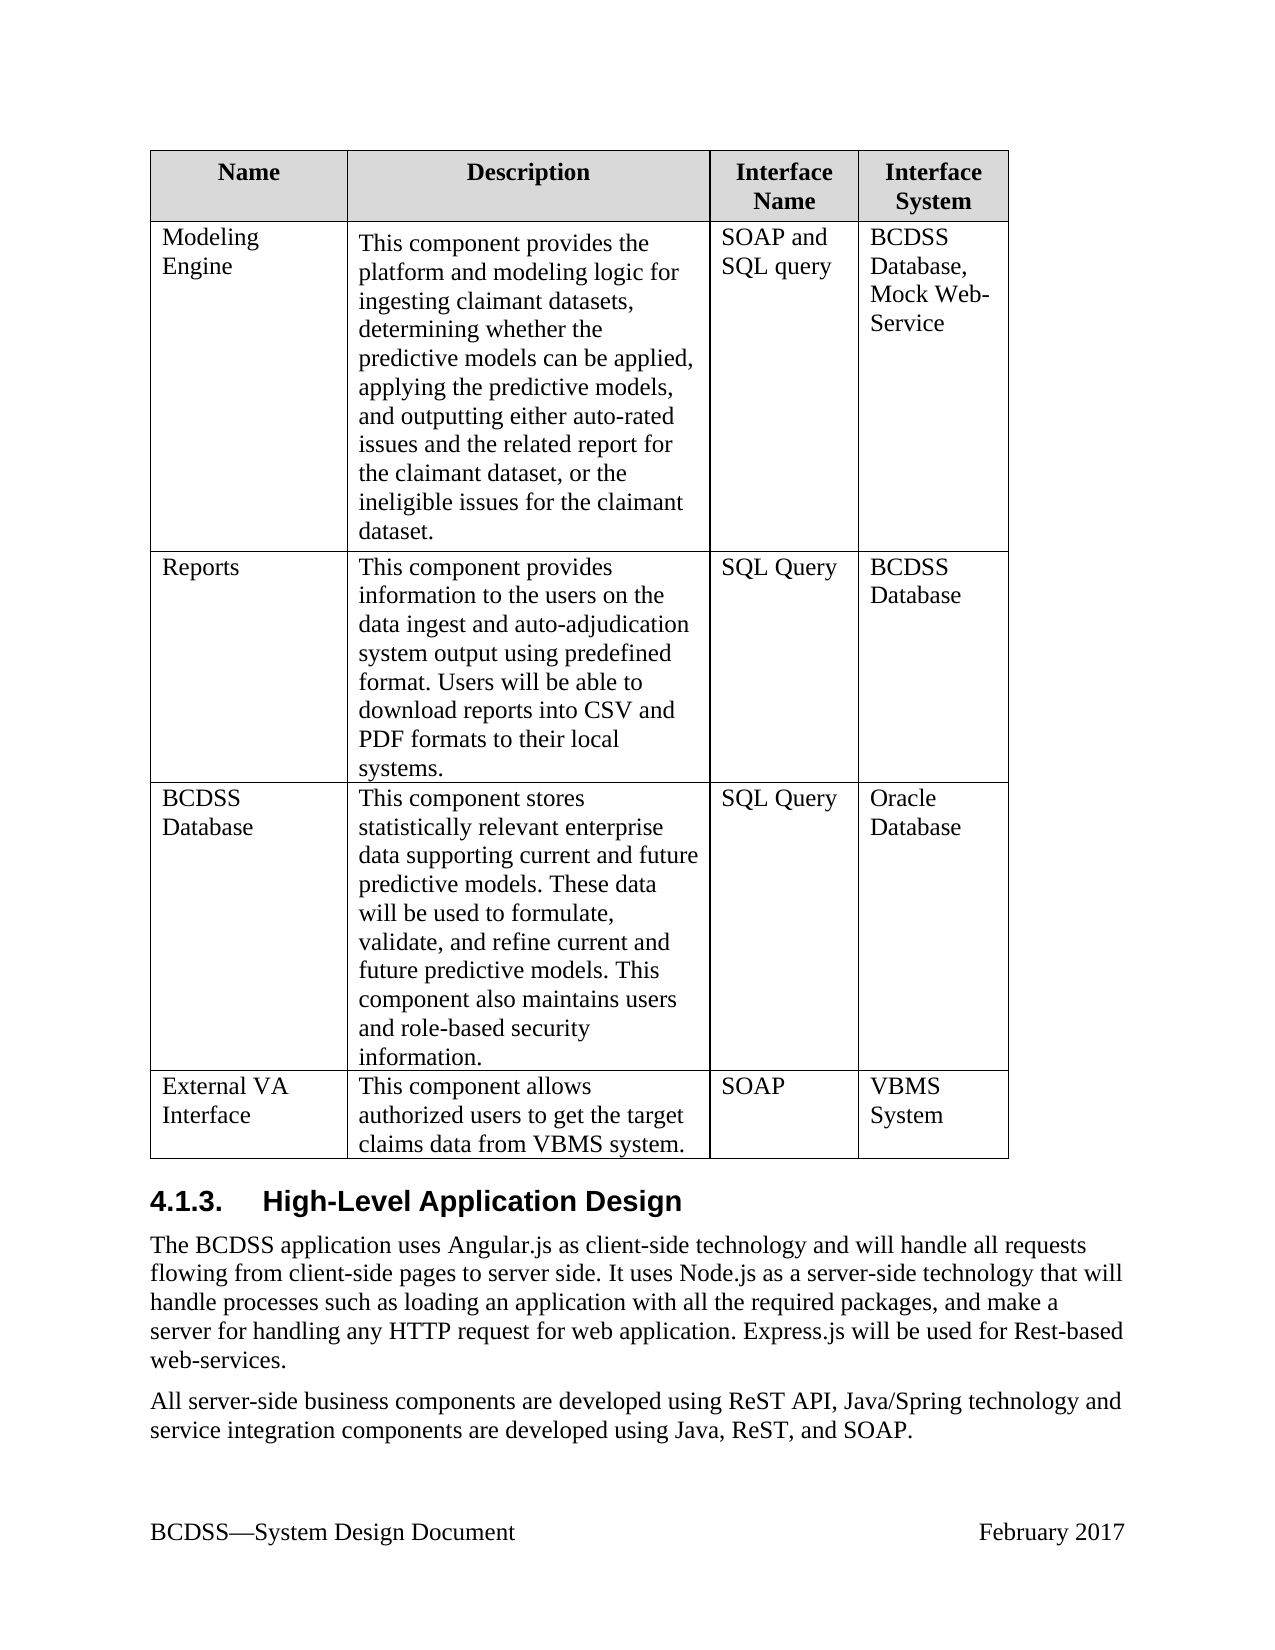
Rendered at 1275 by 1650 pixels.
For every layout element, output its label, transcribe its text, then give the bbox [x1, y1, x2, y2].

table_cell Modeling Engine [151, 222, 347, 551]
table_cell SOAP and SQL query [711, 222, 858, 551]
table_header Interface Name [711, 151, 858, 221]
table_header Name [151, 151, 347, 221]
table_cell VBMS System [859, 1071, 1008, 1158]
table_cell SQL Query [711, 783, 858, 1070]
table_cell This component provides information to the users on the data ingest and auto-adjudication system output using predefined format. Users will be able to download reports into CSV and PDF formats to their local systems. [348, 552, 709, 782]
table_header Interface System [859, 151, 1008, 221]
text All server-side business components are developed using ReST API, Java/Spring technology and service integration components are developed using Java, ReST, and SOAP. [150, 1386, 1125, 1443]
table_cell Reports [151, 552, 347, 782]
table_cell External VA Interface [151, 1071, 347, 1158]
table_cell BCDSS Database [151, 783, 347, 1070]
table_cell This component allows authorized users to get the target claims data from VBMS system. [348, 1071, 709, 1158]
table_cell SOAP [711, 1071, 858, 1158]
table_header Description [348, 151, 709, 221]
subtitle High-Level Application Design [150, 1184, 1125, 1217]
table_cell BCDSS Database, Mock Web-Service [859, 222, 1008, 551]
table_cell This component provides the platform and modeling logic for ingesting claimant datasets, determining whether the predictive models can be applied, applying the predictive models, and outputting either auto-rated issues and the related report for the claimant dataset, or the ineligible issues for the claimant dataset. [348, 222, 709, 551]
table_cell This component stores statistically relevant enterprise data supporting current and future predictive models. These data will be used to formulate, validate, and refine current and future predictive models. This component also maintains users and role-based security information. [348, 783, 709, 1070]
text The BCDSS application uses Angular.js as client-side technology and will handle all requests flowing from client-side pages to server side. It uses Node.js as a server-side technology that will handle processes such as loading an application with all the required packages, and make a server for handling any HTTP request for web application. Express.js will be used for Rest-based web-services. [150, 1230, 1125, 1373]
table_cell Oracle Database [859, 783, 1008, 1070]
table_cell BCDSS Database [859, 552, 1008, 782]
table_cell SQL Query [711, 552, 858, 782]
